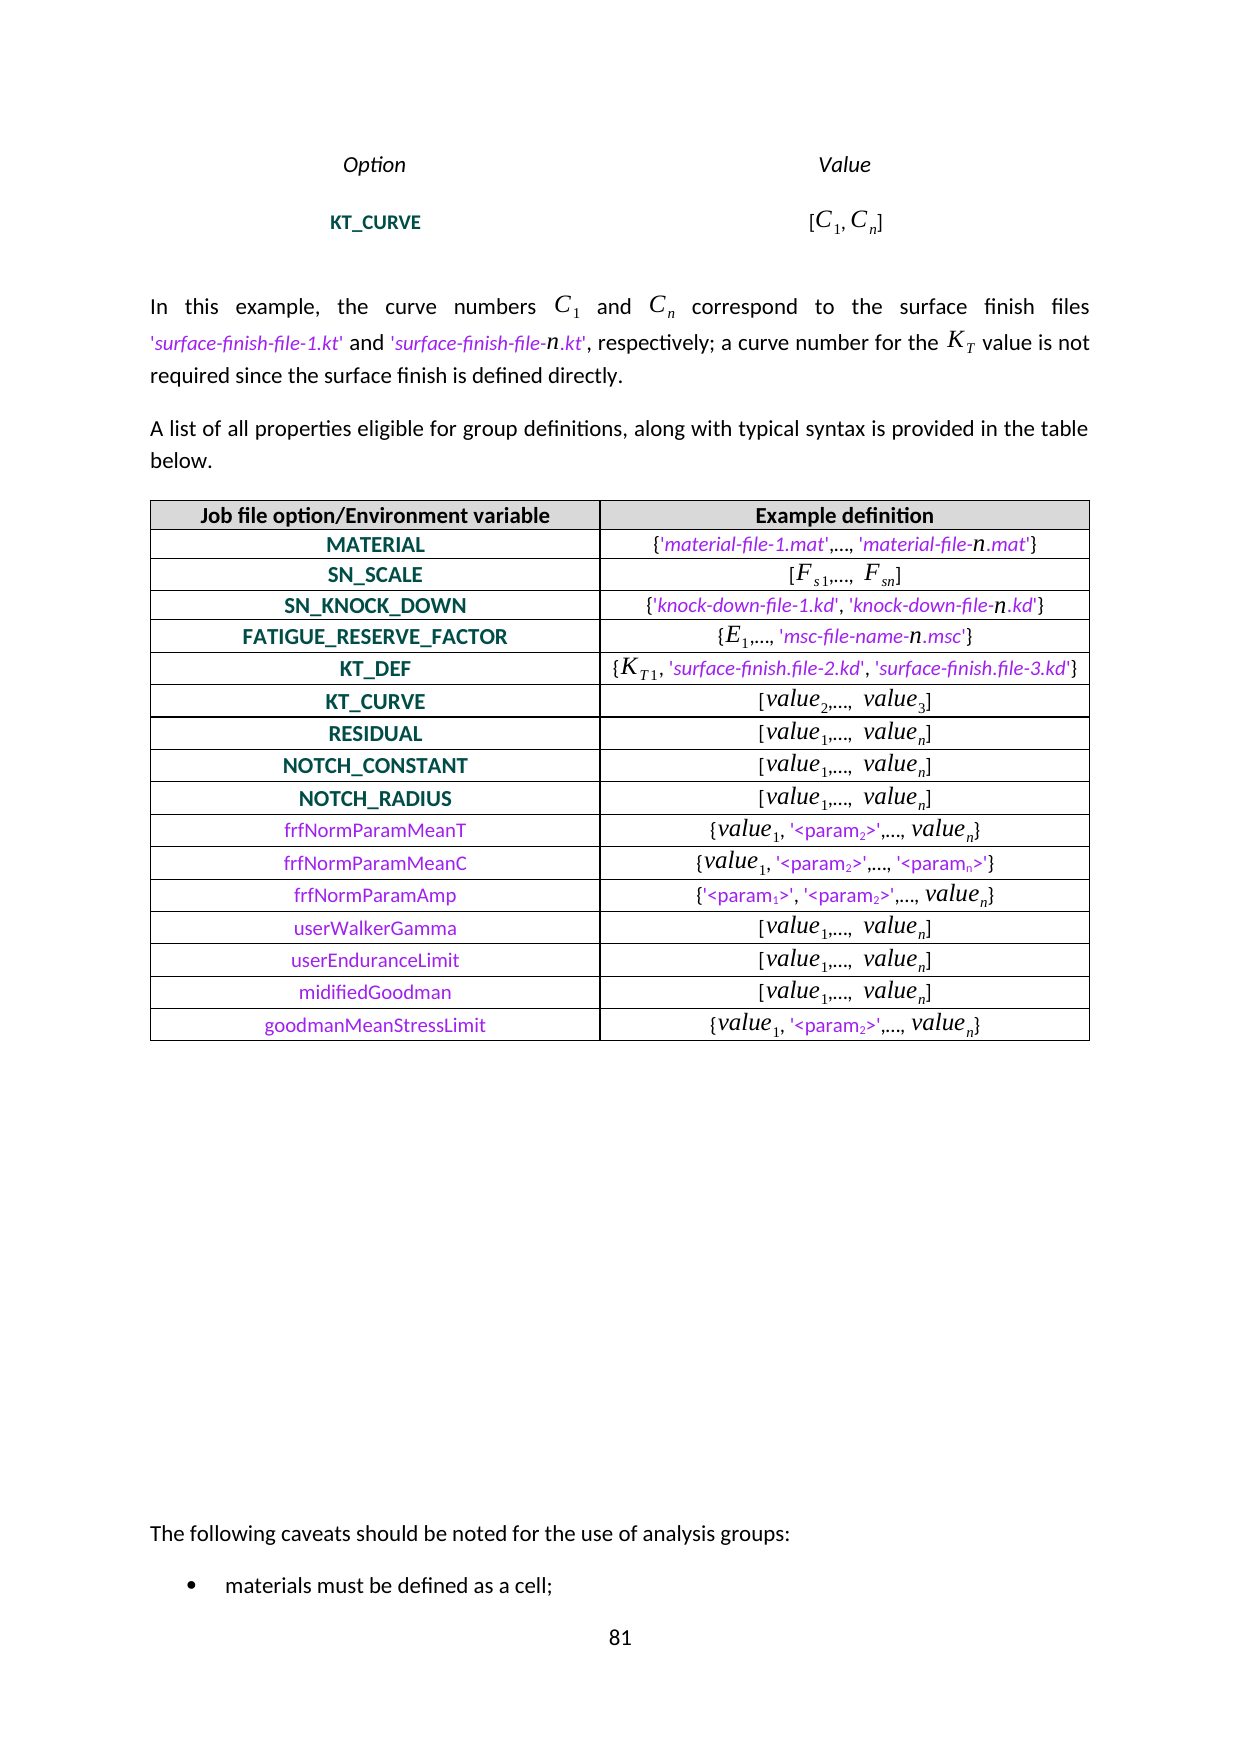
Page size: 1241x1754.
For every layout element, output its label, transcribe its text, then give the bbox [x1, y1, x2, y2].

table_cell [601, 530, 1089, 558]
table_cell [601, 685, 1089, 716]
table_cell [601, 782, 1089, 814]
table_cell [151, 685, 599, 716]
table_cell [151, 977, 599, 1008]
list materials must be defined as a cell; [187, 1572, 1090, 1600]
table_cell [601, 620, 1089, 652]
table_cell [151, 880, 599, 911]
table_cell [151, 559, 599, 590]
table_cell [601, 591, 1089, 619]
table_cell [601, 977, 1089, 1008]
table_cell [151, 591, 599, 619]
text The following caveats should be noted for the use of analysis groups: [150, 1519, 1090, 1547]
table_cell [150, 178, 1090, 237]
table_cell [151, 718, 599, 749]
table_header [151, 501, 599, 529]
text A list of all properties eligible for group definitions, along with typical syntax is provided in the table below. [150, 414, 1090, 475]
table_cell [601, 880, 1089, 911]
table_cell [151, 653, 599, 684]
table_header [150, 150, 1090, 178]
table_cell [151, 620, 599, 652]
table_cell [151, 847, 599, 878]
text In this example, the curve numbers and correspond to the surface finish files 'surface-finish-file-1.kt' and 'surface-finish-file-.kt', respectively; a curve number for the value is not required since the surface finish is defined directly. [150, 290, 1090, 389]
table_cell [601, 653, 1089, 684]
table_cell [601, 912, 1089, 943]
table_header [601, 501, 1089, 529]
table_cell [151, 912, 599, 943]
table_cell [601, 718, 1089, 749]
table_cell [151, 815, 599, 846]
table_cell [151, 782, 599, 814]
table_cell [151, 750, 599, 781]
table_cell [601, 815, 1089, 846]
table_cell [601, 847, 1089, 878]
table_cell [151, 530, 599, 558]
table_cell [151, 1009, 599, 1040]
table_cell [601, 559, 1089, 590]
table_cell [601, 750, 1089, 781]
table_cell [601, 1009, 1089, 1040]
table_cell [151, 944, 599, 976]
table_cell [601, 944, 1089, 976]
